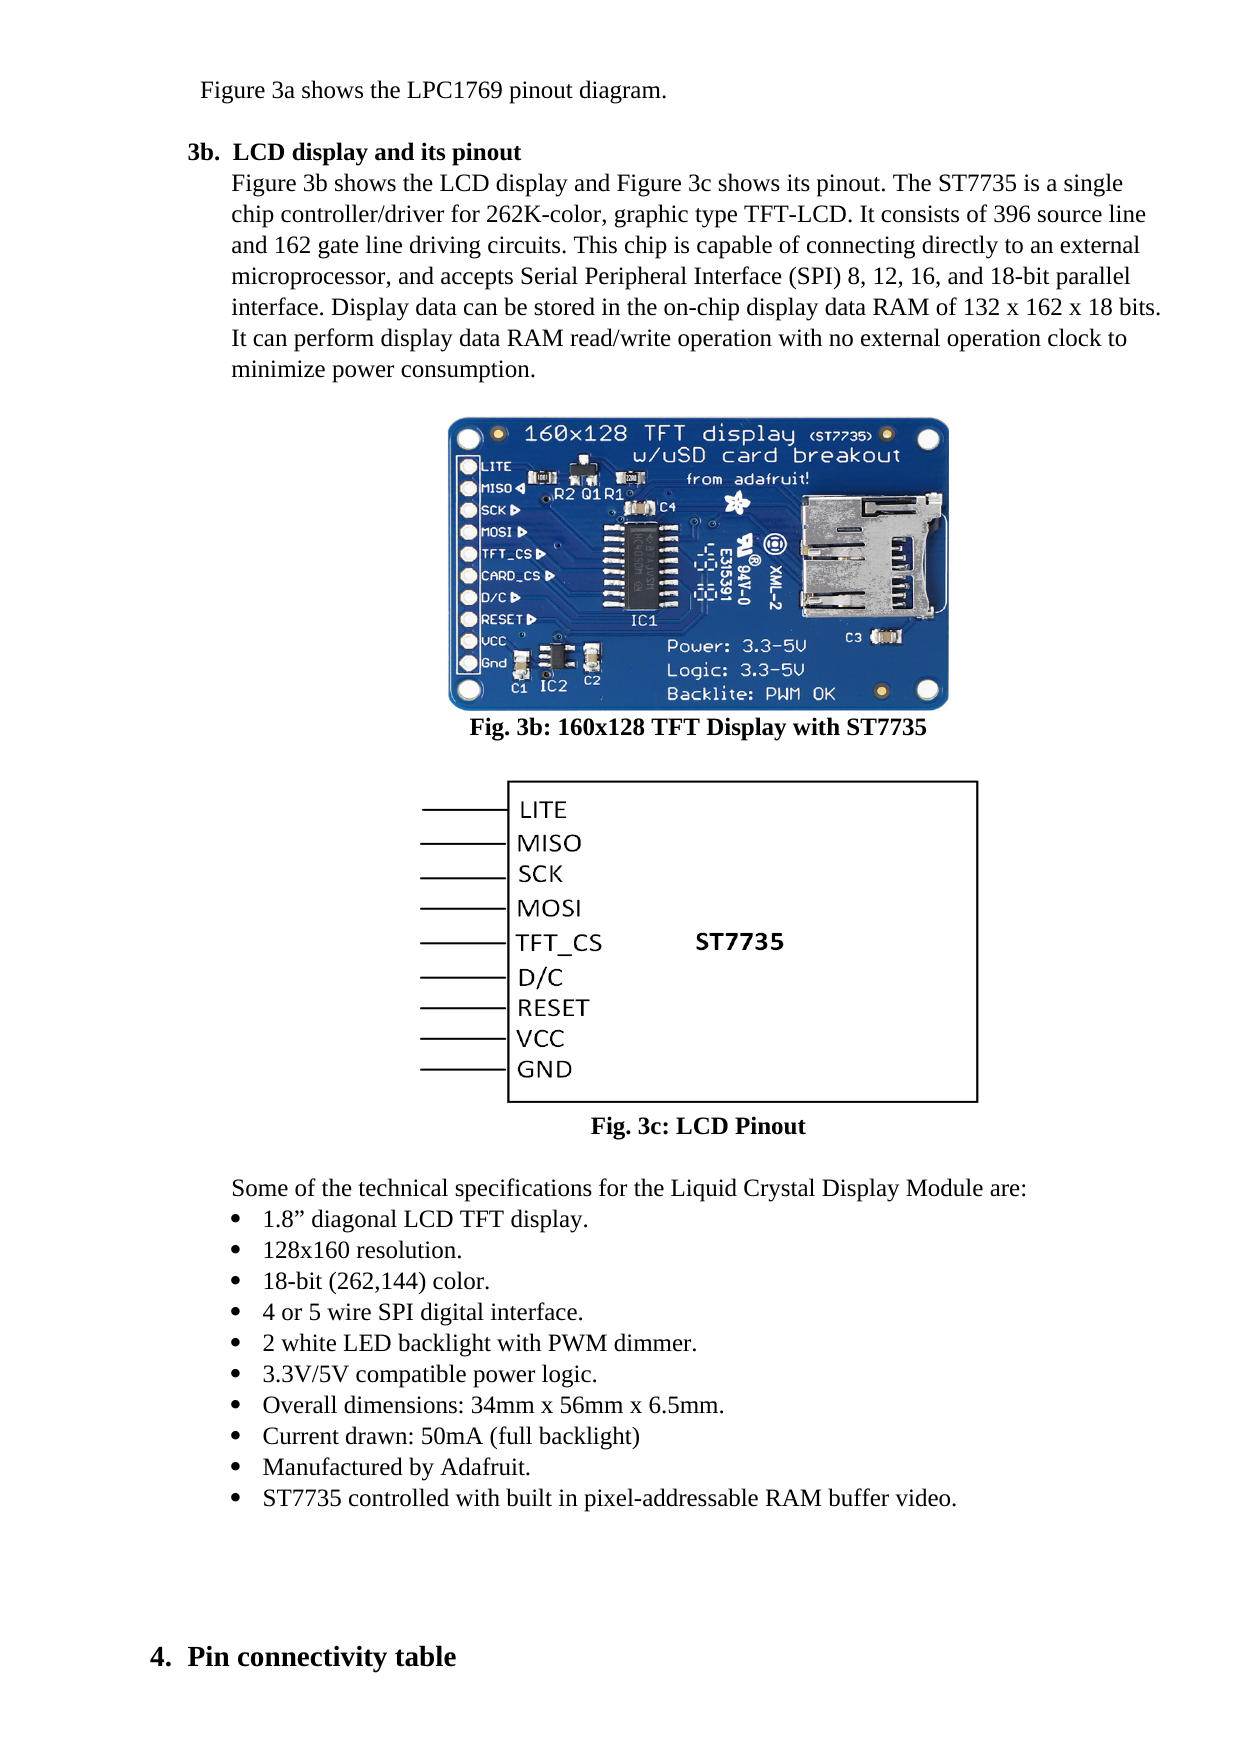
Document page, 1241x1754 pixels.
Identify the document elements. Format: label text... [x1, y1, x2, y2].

list ST7735 controlled with built in pixel-addressable RAM buffer video. [231, 1483, 1165, 1512]
list 3b. LCD display and its pinout [187, 137, 1165, 166]
list Pin connectivity table [150, 1639, 1165, 1672]
list 4 or 5 wire SPI digital interface. [231, 1297, 1165, 1326]
list 2 white LED backlight with PWM dimmer. [231, 1328, 1165, 1357]
list Manufactured by Adafruit. [231, 1452, 1165, 1481]
list Overall dimensions: 34mm x 56mm x 6.5mm. [231, 1390, 1165, 1419]
picture [447, 416, 949, 711]
list 128x160 resolution. [231, 1235, 1165, 1264]
list 18-bit (262,144) color. [231, 1266, 1165, 1295]
picture [412, 774, 985, 1109]
list Fig. 3b: 160x128 TFT Display with ST7735 [231, 712, 1165, 741]
list Current drawn: 50mA (full backlight) [231, 1421, 1165, 1450]
list Fig. 3c: LCD Pinout [231, 1111, 1165, 1140]
list 3.3V/5V compatible power logic. [231, 1359, 1165, 1388]
list 1.8” diagonal LCD TFT display. [231, 1204, 1165, 1233]
list Figure 3a shows the LPC1769 pinout diagram. [187, 75, 1165, 104]
list Figure 3b shows the LCD display and Figure 3c shows its pinout. The ST7735 is a single chip controller/driver for 262K-color, graphic type TFT-LCD. It consists of 396 source line and 162 gate line driving circuits. This chip is capable of connecting directly to an external microprocessor, and accepts Serial Peripheral Interface (SPI) 8, 12, 16, and 18-bit parallel interface. Display data can be stored in the on-chip display data RAM of 132 x 162 x 18 bits. It can perform display data RAM read/write operation with no external operation clock to minimize power consumption. [231, 168, 1165, 383]
list Some of the technical specifications for the Liquid Crystal Display Module are: [231, 1173, 1165, 1202]
